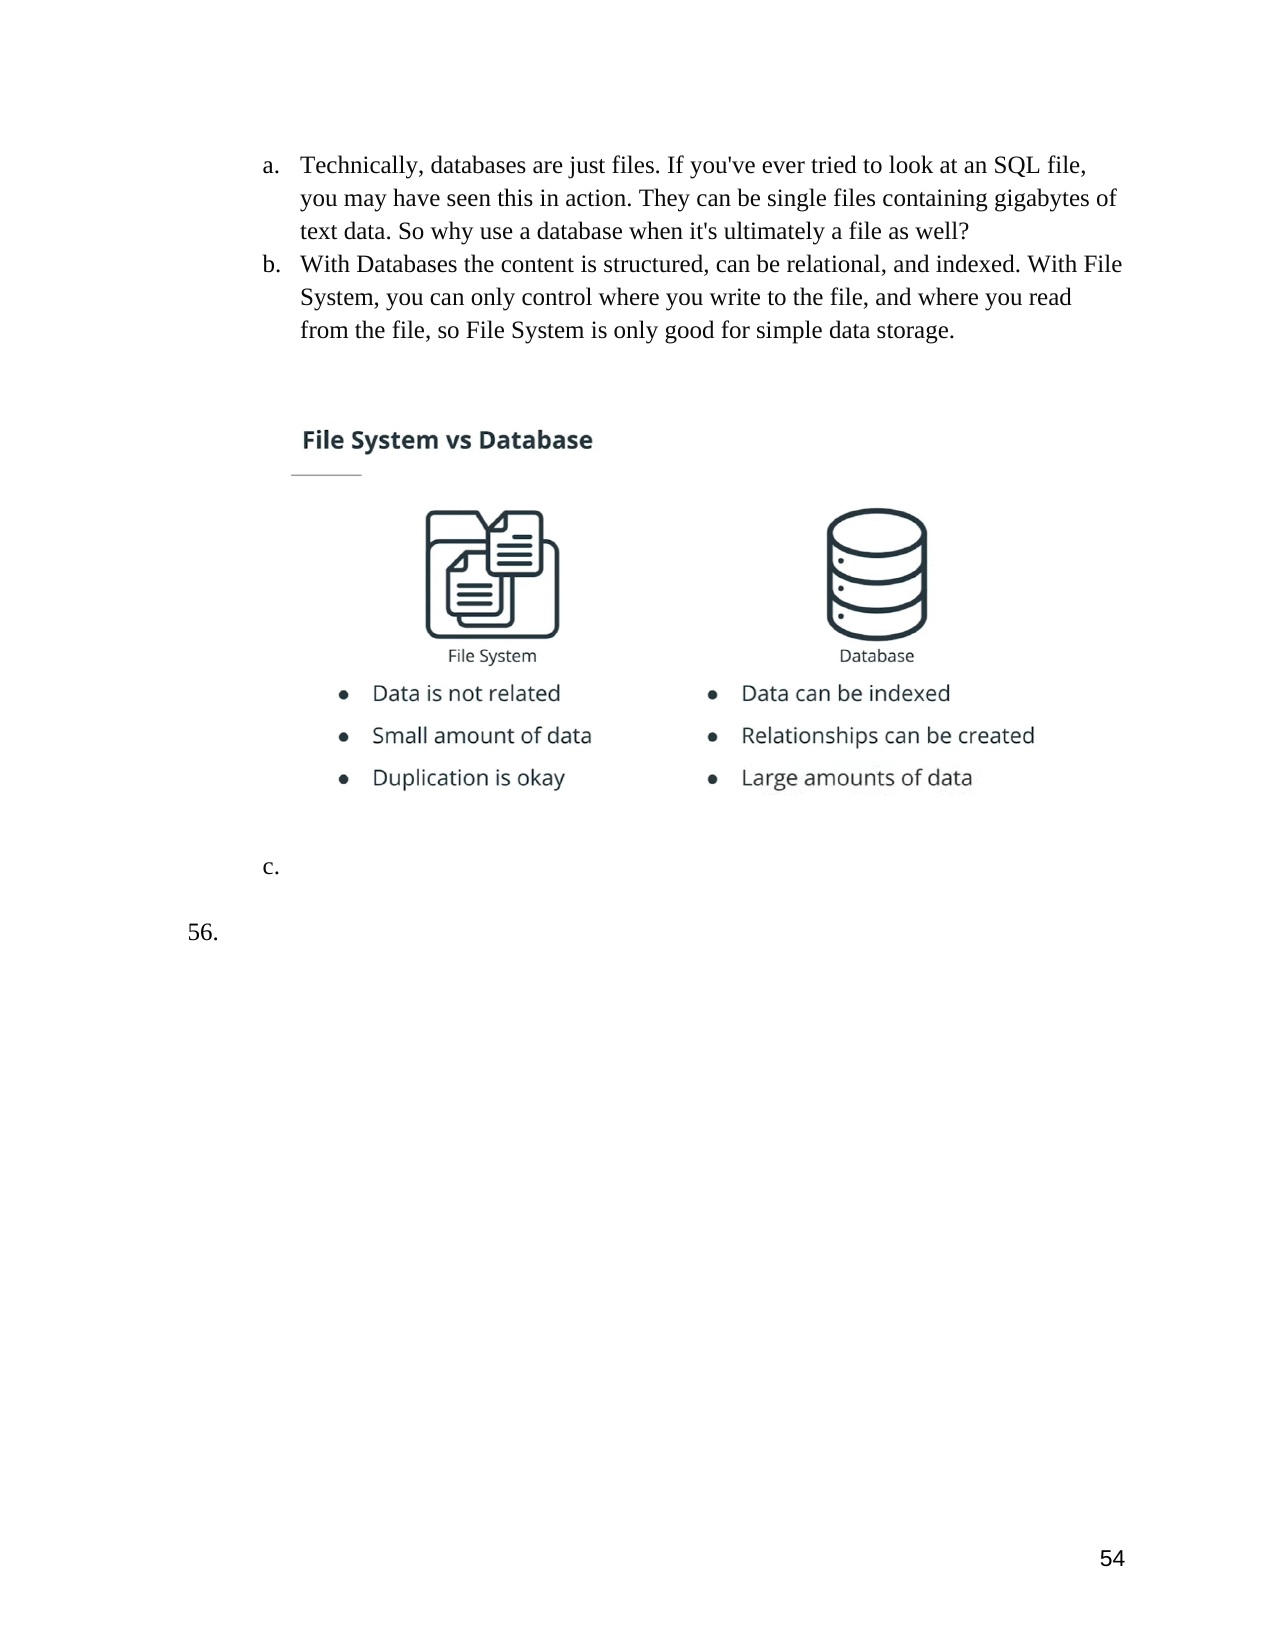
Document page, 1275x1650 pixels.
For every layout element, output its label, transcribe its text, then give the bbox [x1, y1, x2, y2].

list With Databases the content is structured, can be relational, and indexed. With File System, you can only control where you write to the file, and where you read from the file, so File System is only good for simple data storage. [262, 249, 1125, 344]
picture [275, 414, 1071, 814]
list Technically, databases are just files. If you've ever tried to look at an SQL file, you may have seen this in action. They can be single files containing gigabytes of text data. So why use a database when it's ultimately a file as well? [262, 150, 1125, 245]
